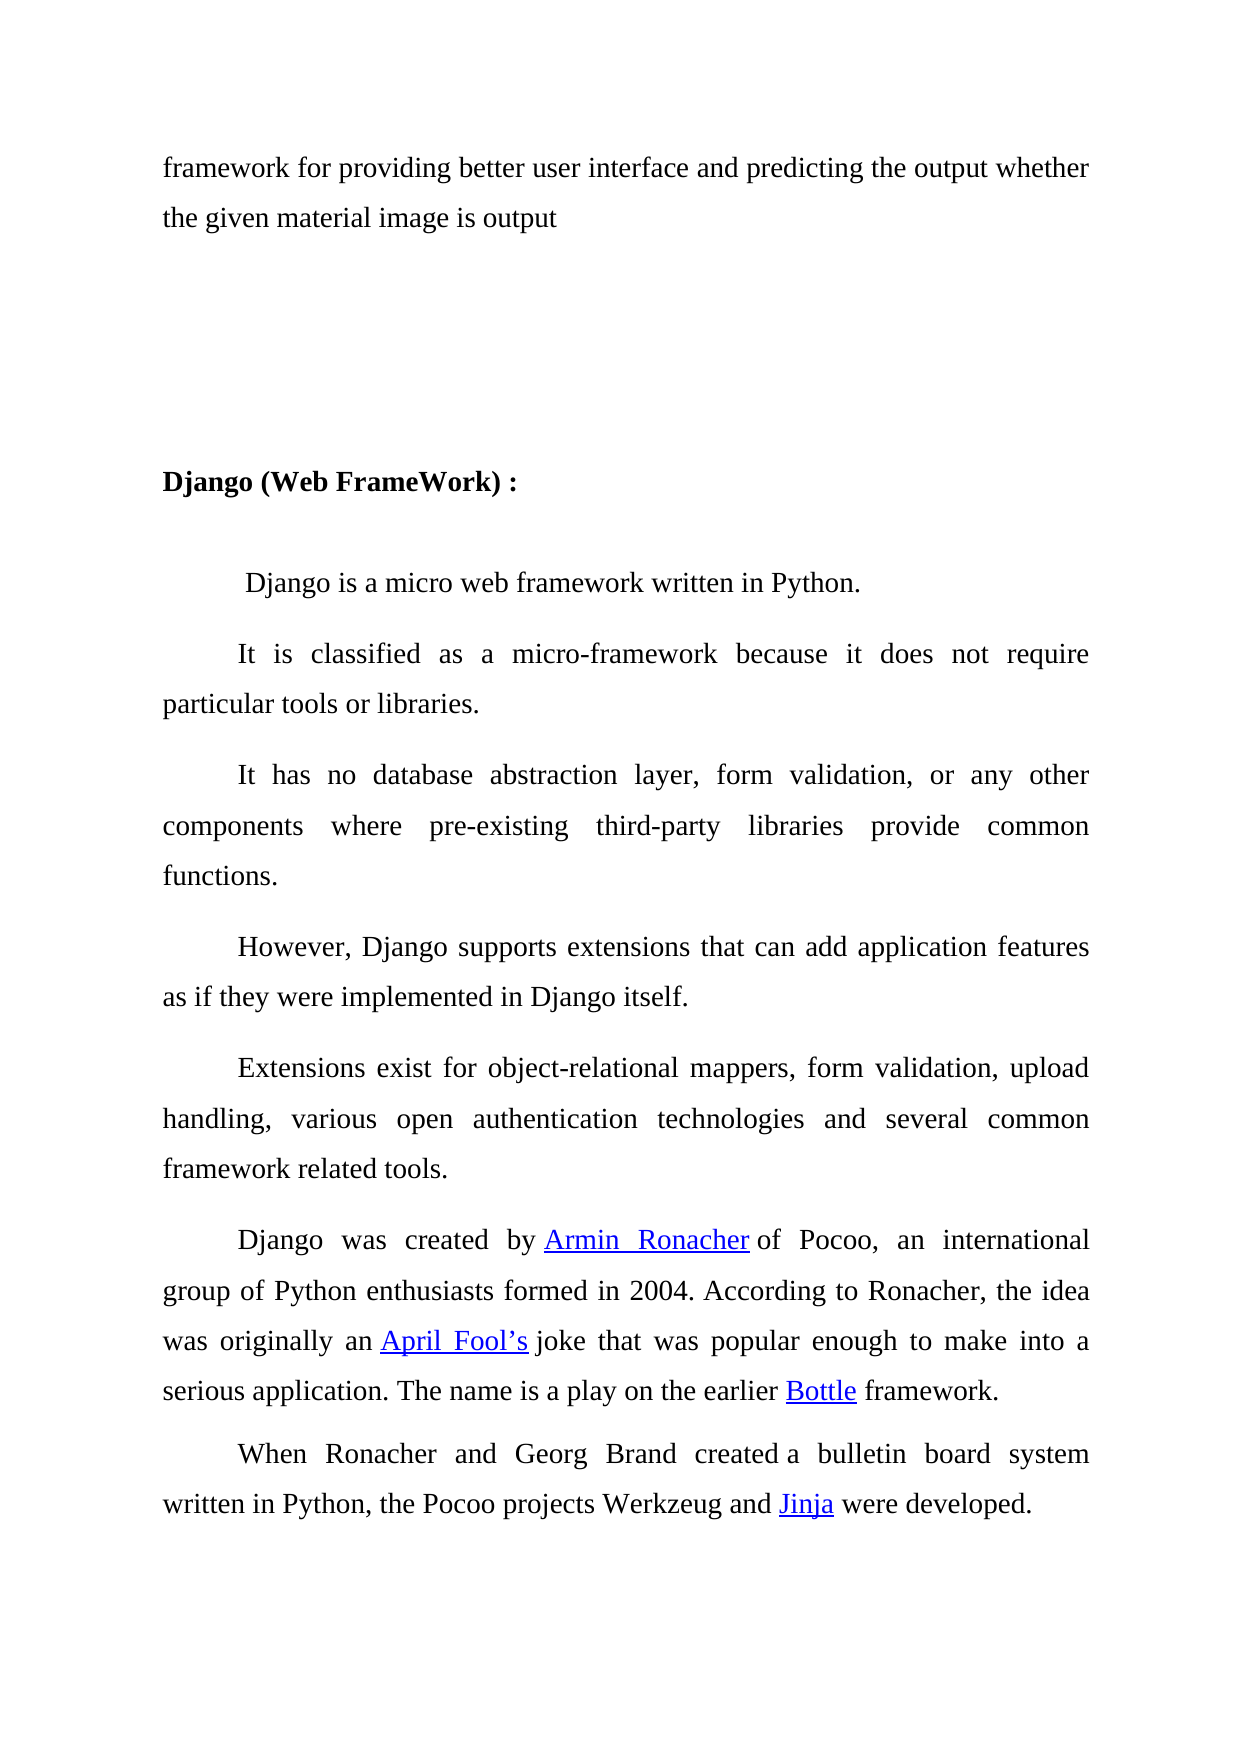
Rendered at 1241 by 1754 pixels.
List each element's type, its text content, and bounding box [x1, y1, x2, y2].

text Django (Web FrameWork) : [162, 464, 1090, 498]
text When Ronacher and Georg Brand created a bulletin board system written in Python, the Pocoo projects Werkzeug and Jinja were developed. [162, 1436, 1090, 1520]
text Extensions exist for object-relational mappers, form validation, upload handling, various open authentication technologies and several common framework related tools. [162, 1051, 1090, 1185]
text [162, 150, 1090, 234]
text It is classified as a micro-framework because it does not require particular tools or libraries. [162, 636, 1090, 720]
text Django is a micro web framework written in Python. [162, 565, 1090, 598]
text Django was created by Armin Ronacher of Pocoo, an international group of Python enthusiasts formed in 2004. According to Ronacher, the idea was originally an April Fool’s joke that was popular enough to make into a serious application. The name is a play on the earlier Bottle framework. [162, 1222, 1090, 1407]
text However, Django supports extensions that can add application features as if they were implemented in Django itself. [162, 929, 1090, 1013]
text It has no database abstraction layer, form validation, or any other components where pre-existing third-party libraries provide common functions. [162, 757, 1090, 891]
